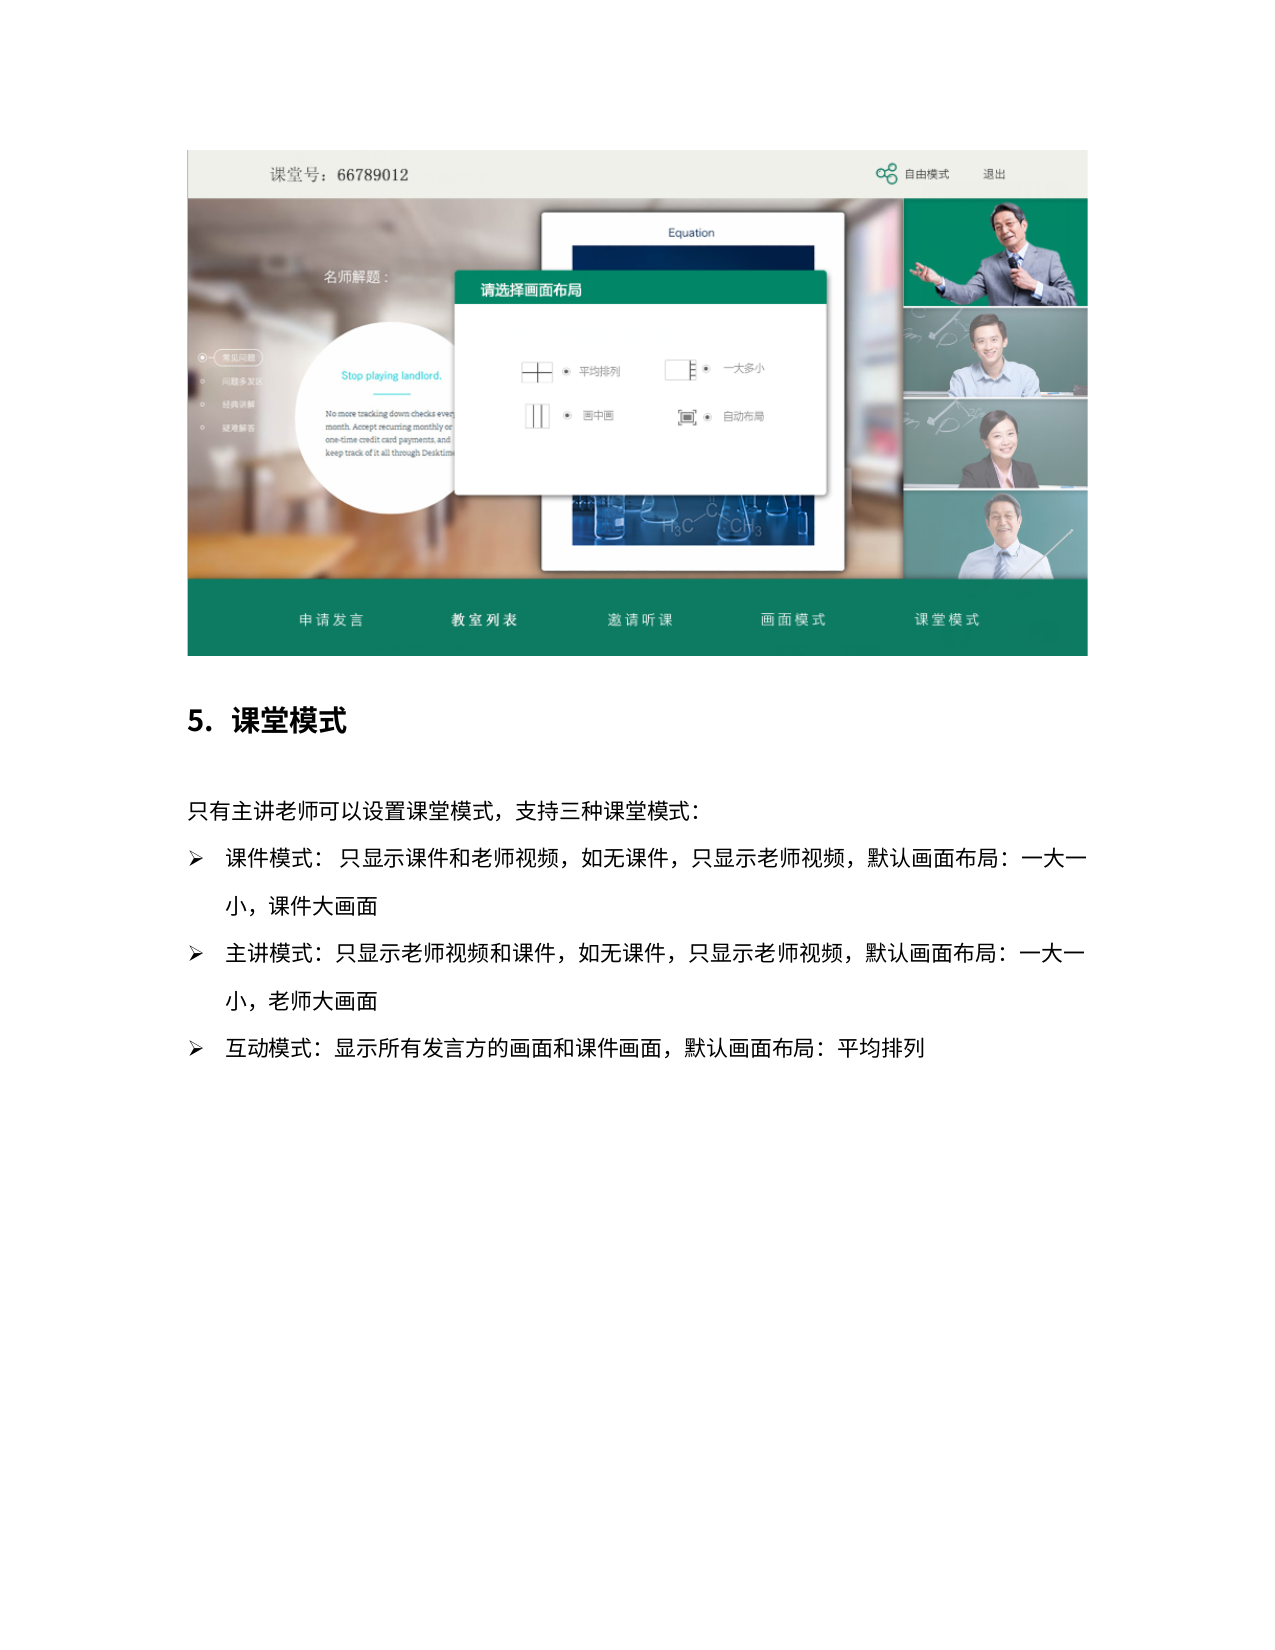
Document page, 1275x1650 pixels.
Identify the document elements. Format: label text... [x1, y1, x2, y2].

picture [187, 150, 1088, 656]
list 课件模式： 只显示课件和老师视频，如无课件，只显示老师视频，默认画面布局：一大一小，课件大画面 [187, 841, 1087, 921]
list 互动模式：显示所有发言方的画面和课件画面，默认画面布局：平均排列 [187, 1031, 1087, 1063]
list 主讲模式：只显示老师视频和课件，如无课件，只显示老师视频，默认画面布局：一大一小，老师大画面 [187, 936, 1087, 1016]
subtitle 课堂模式 [187, 698, 1087, 740]
text 只有主讲老师可以设置课堂模式，支持三种课堂模式： [187, 794, 1087, 826]
